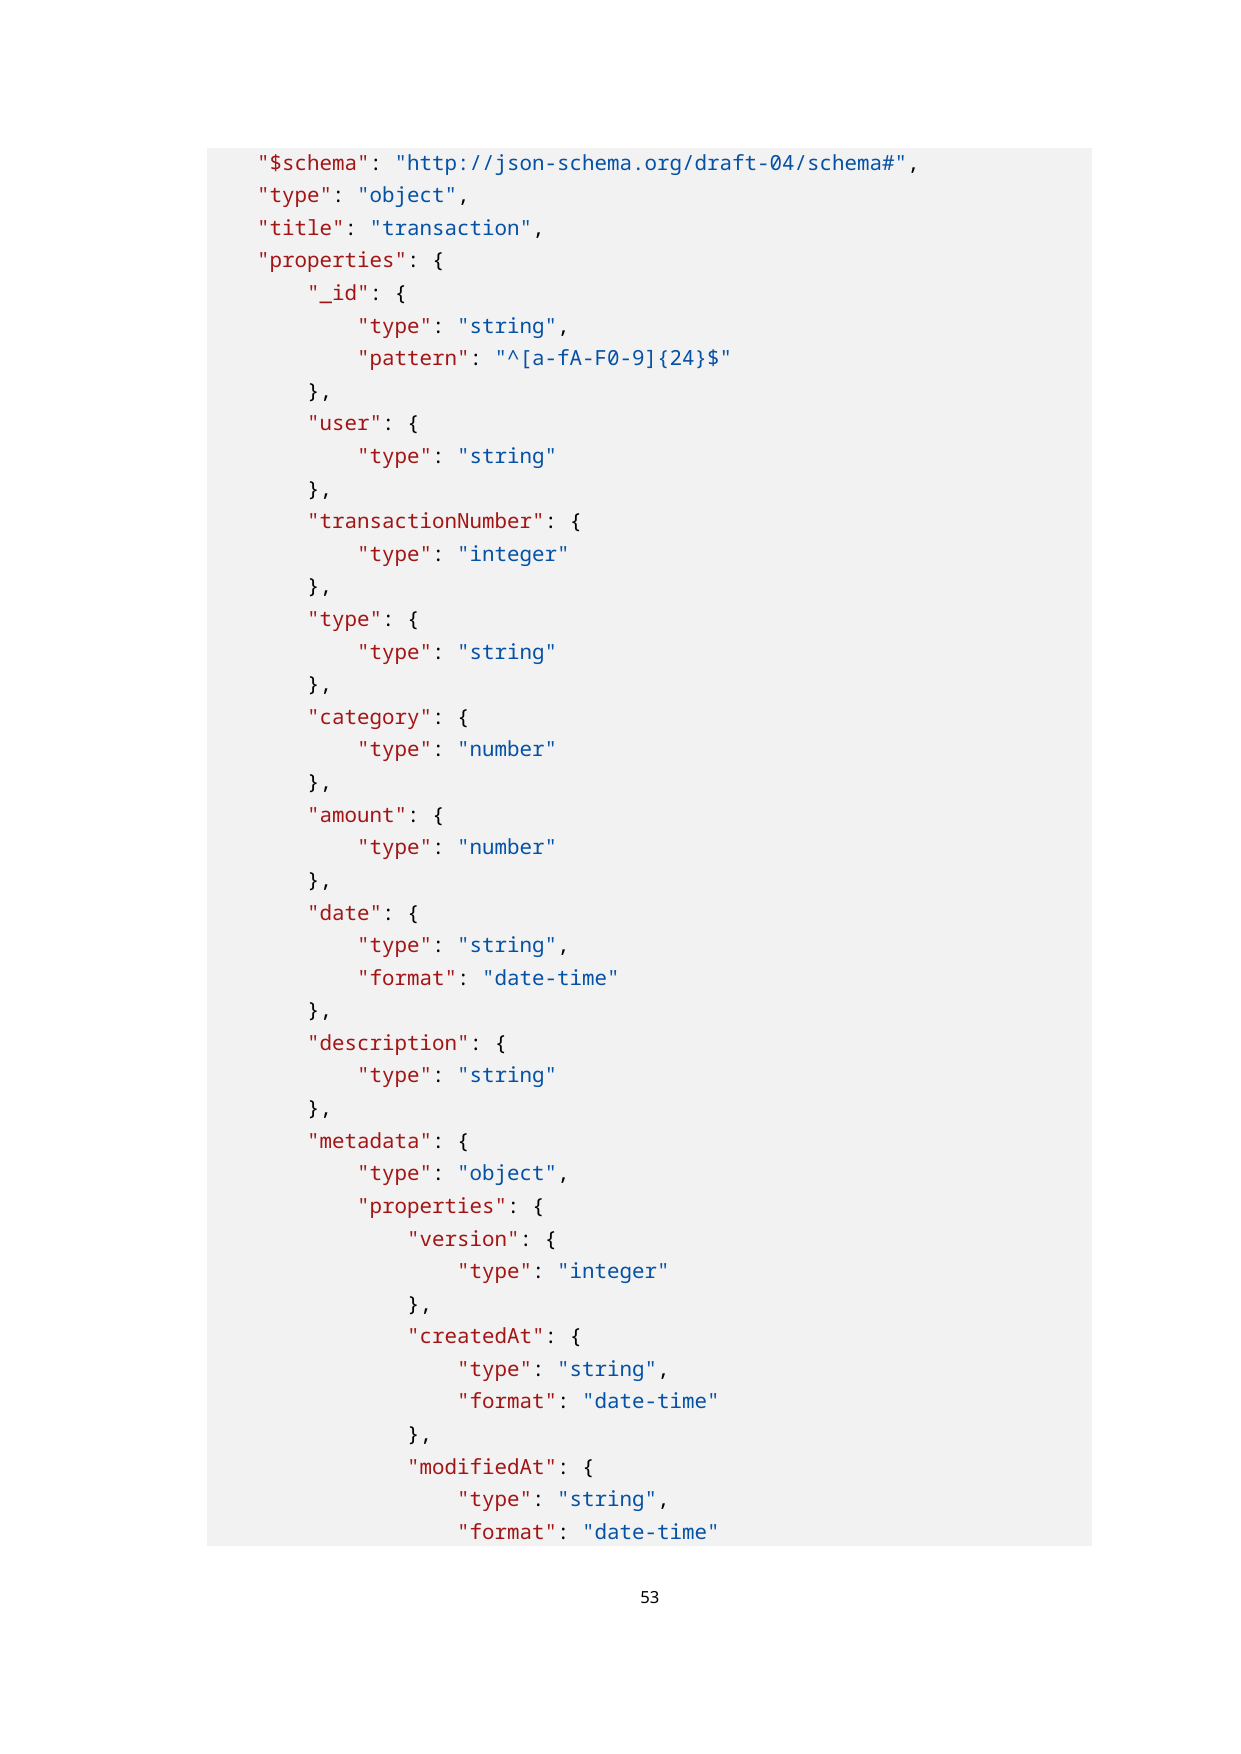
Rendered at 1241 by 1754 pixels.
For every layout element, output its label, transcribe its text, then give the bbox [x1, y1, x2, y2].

text "type": "number" [207, 734, 1092, 763]
text "_id": { [207, 278, 1092, 307]
text "type": "string", [207, 1354, 1092, 1382]
text "type": "string", [207, 930, 1092, 959]
text "properties": { [207, 1191, 1092, 1219]
text "type": "string" [207, 1061, 1092, 1089]
text }, [207, 1093, 1092, 1122]
text "type": "integer" [207, 1256, 1092, 1285]
text "amount": { [207, 800, 1092, 828]
text }, [207, 669, 1092, 698]
text }, [207, 1289, 1092, 1317]
text }, [207, 767, 1092, 796]
text "type": "string" [207, 441, 1092, 469]
text "$schema": "http://json-schema.org/draft-04/schema#", [207, 148, 1092, 176]
text "type": { [207, 604, 1092, 633]
text "format": "date-time" [207, 1387, 1092, 1415]
text "description": { [207, 1028, 1092, 1056]
text "type": "integer" [207, 539, 1092, 567]
text }, [207, 865, 1092, 893]
text "metadata": { [207, 1126, 1092, 1154]
text "format": "date-time" [207, 963, 1092, 991]
text }, [207, 1419, 1092, 1448]
text "date": { [207, 898, 1092, 926]
text "modifiedAt": { [207, 1452, 1092, 1480]
text "category": { [207, 702, 1092, 730]
text "pattern": "^[a-fA-F0-9]{24}$" [207, 343, 1092, 372]
text "type": "object", [207, 1158, 1092, 1187]
text "version": { [207, 1224, 1092, 1252]
text "createdAt": { [207, 1321, 1092, 1350]
text "type": "number" [207, 832, 1092, 861]
text }, [207, 474, 1092, 502]
text "type": "string" [207, 637, 1092, 665]
text "user": { [207, 408, 1092, 437]
text "type": "string", [207, 311, 1092, 339]
text "title": "transaction", [207, 213, 1092, 241]
text "type": "object", [207, 180, 1092, 209]
text "format": "date-time" [207, 1517, 1092, 1546]
text "properties": { [207, 246, 1092, 274]
text "type": "string", [207, 1484, 1092, 1513]
text }, [207, 572, 1092, 600]
text "transactionNumber": { [207, 506, 1092, 535]
text }, [207, 995, 1092, 1024]
text }, [207, 376, 1092, 404]
